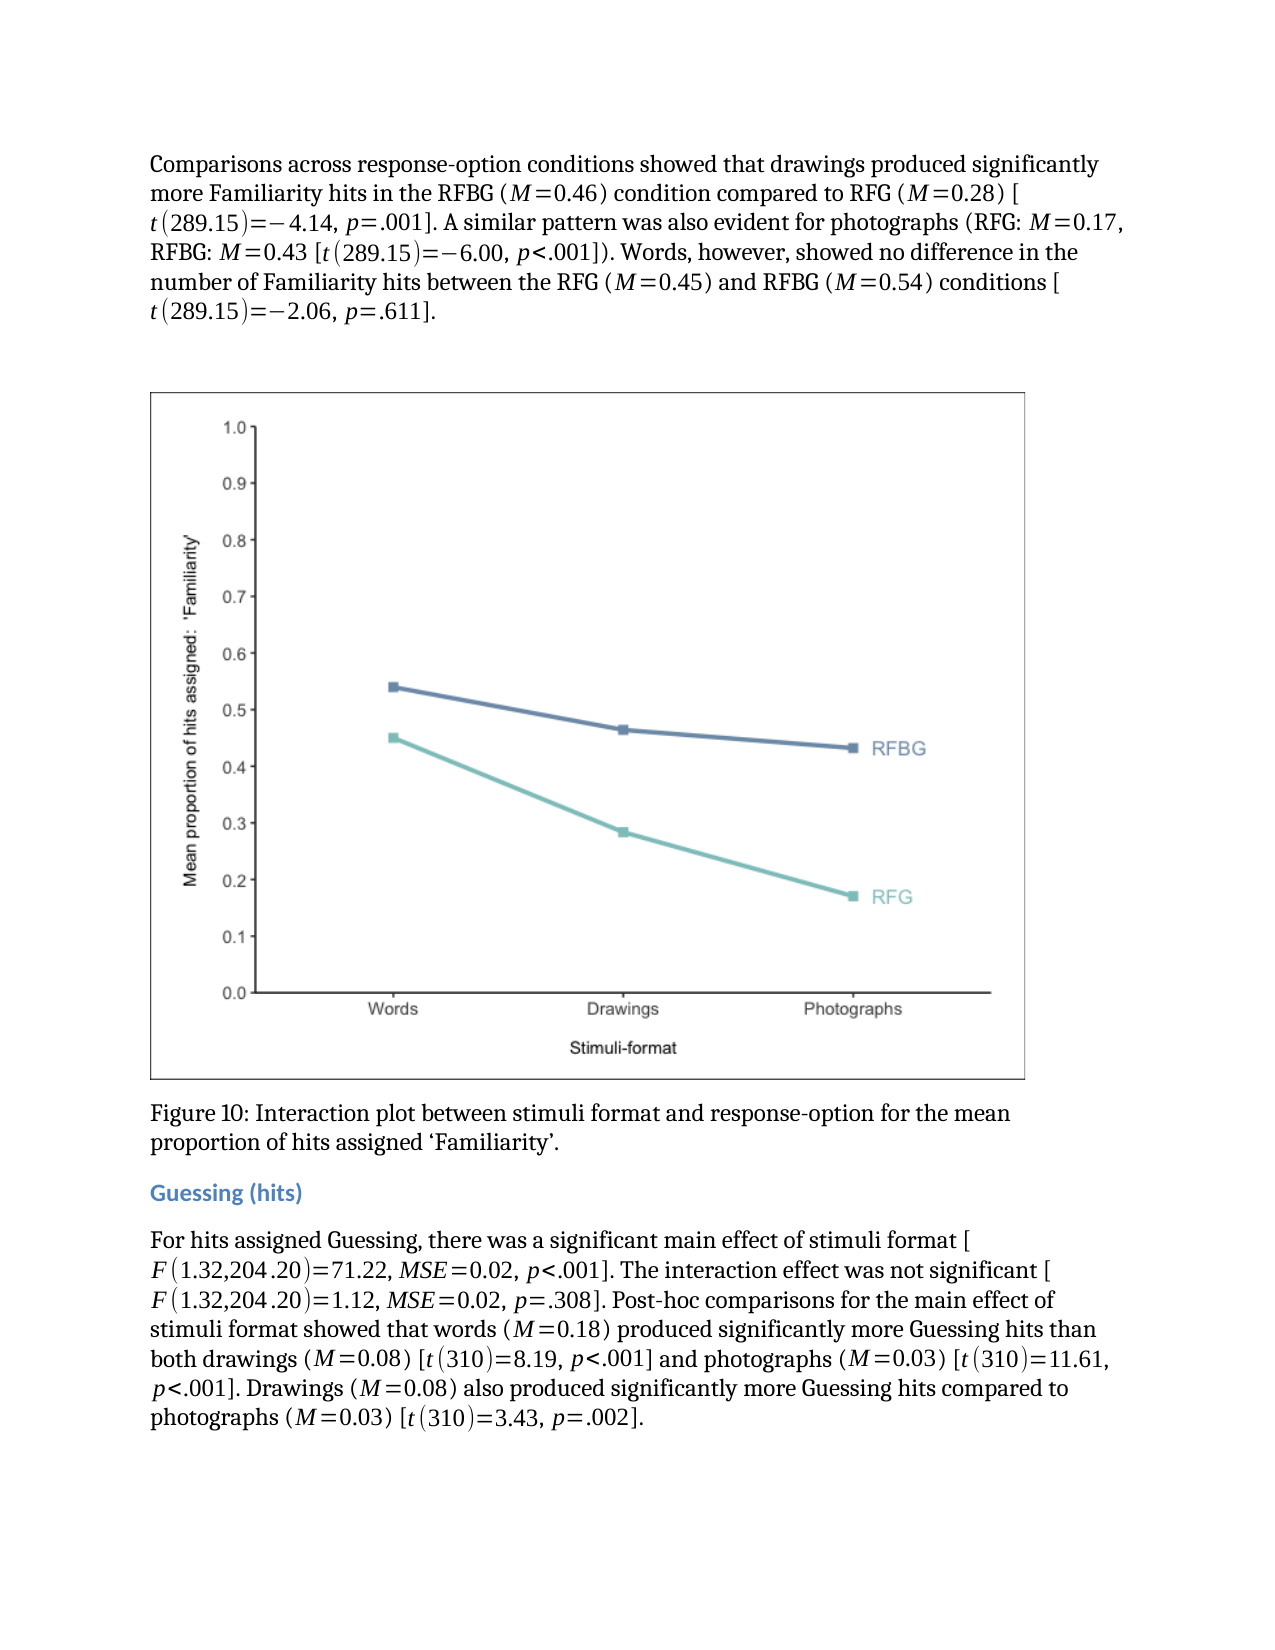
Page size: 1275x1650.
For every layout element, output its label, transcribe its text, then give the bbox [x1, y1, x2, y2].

text For hits assigned Guessing, there was a significant main effect of stimuli format [, , ]. The interaction effect was not significant [, , ]. Post-hoc comparisons for the main effect of stimuli format showed that words () produced significantly more Guessing hits than both drawings () [, ] and photographs () [, ]. Drawings () also produced significantly more Guessing hits compared to photographs () [, ]. [150, 1226, 1125, 1433]
text Figure 10: Interaction plot between stimuli format and response-option for the mean proportion of hits assigned ‘Familiarity’. [150, 1099, 1125, 1156]
text Comparisons across response-option conditions showed that drawings produced significantly more Familiarity hits in the RFBG () condition compared to RFG () [, ]. A similar pattern was also evident for photographs (RFG: , RFBG: [, ]). Words, however, showed no difference in the number of Familiarity hits between the RFG () and RFBG () conditions [, ]. [150, 150, 1125, 326]
picture [150, 392, 1025, 1080]
subtitle Guessing (hits) [150, 1177, 1125, 1208]
